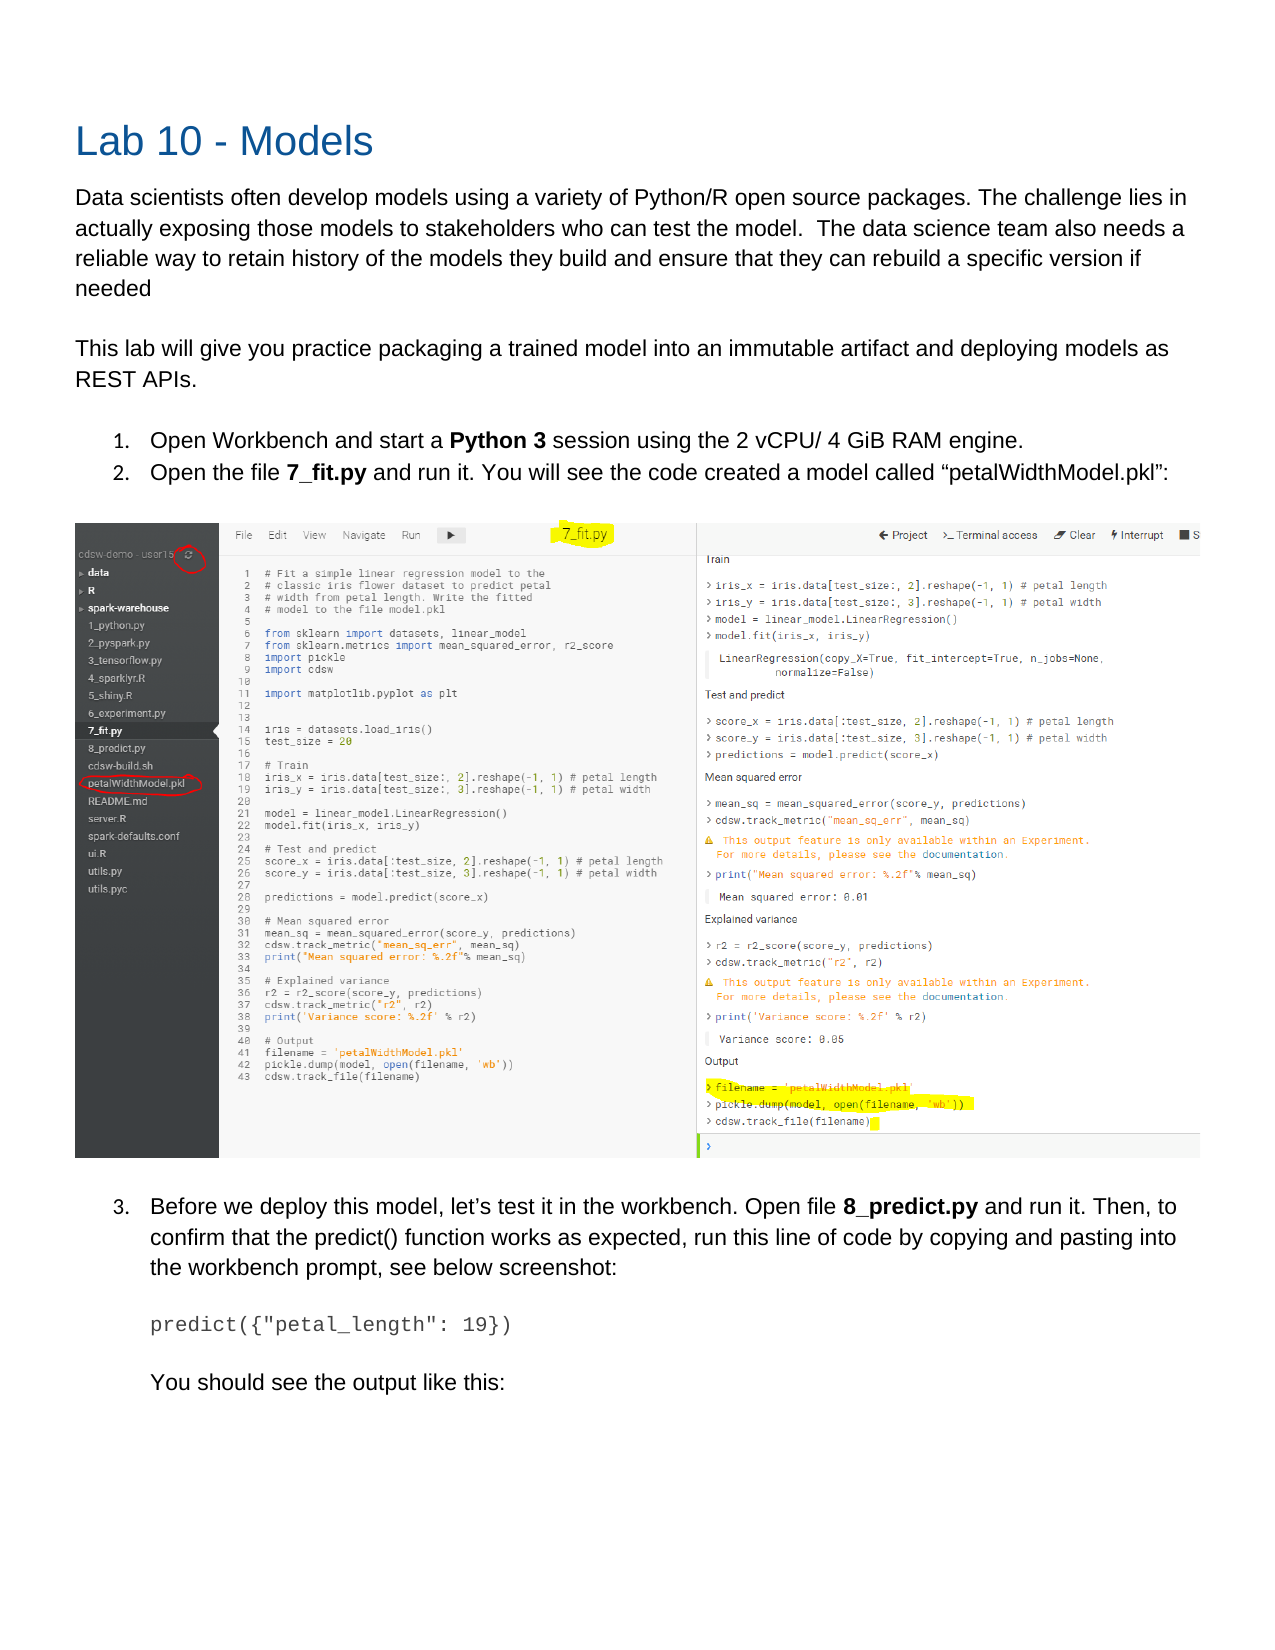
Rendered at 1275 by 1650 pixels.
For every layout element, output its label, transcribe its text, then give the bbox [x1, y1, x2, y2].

subtitle Lab 10 - Models [75, 117, 1200, 164]
text This lab will give you practice packaging a trained model into an immutable artifact and deploying models as REST APIs. [75, 335, 1200, 392]
text Data scientists often develop models using a variety of Python/R open source packages. The challenge lies in actually exposing those models to stakeholders who can test the model. The data science team also needs a reliable way to retain history of the models they build and ensure that they can rebuild a specific version if needed [75, 184, 1200, 301]
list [112, 1192, 1200, 1395]
picture [75, 520, 1200, 1158]
list Open Workbench and start a Python 3 session using the 2 vCPU/ 4 GiB RAM engine. [112, 426, 1200, 454]
list Open the file 7_fit.py and run it. You will see the code created a model called “petalWidthModel.pkl”: [112, 458, 1200, 516]
